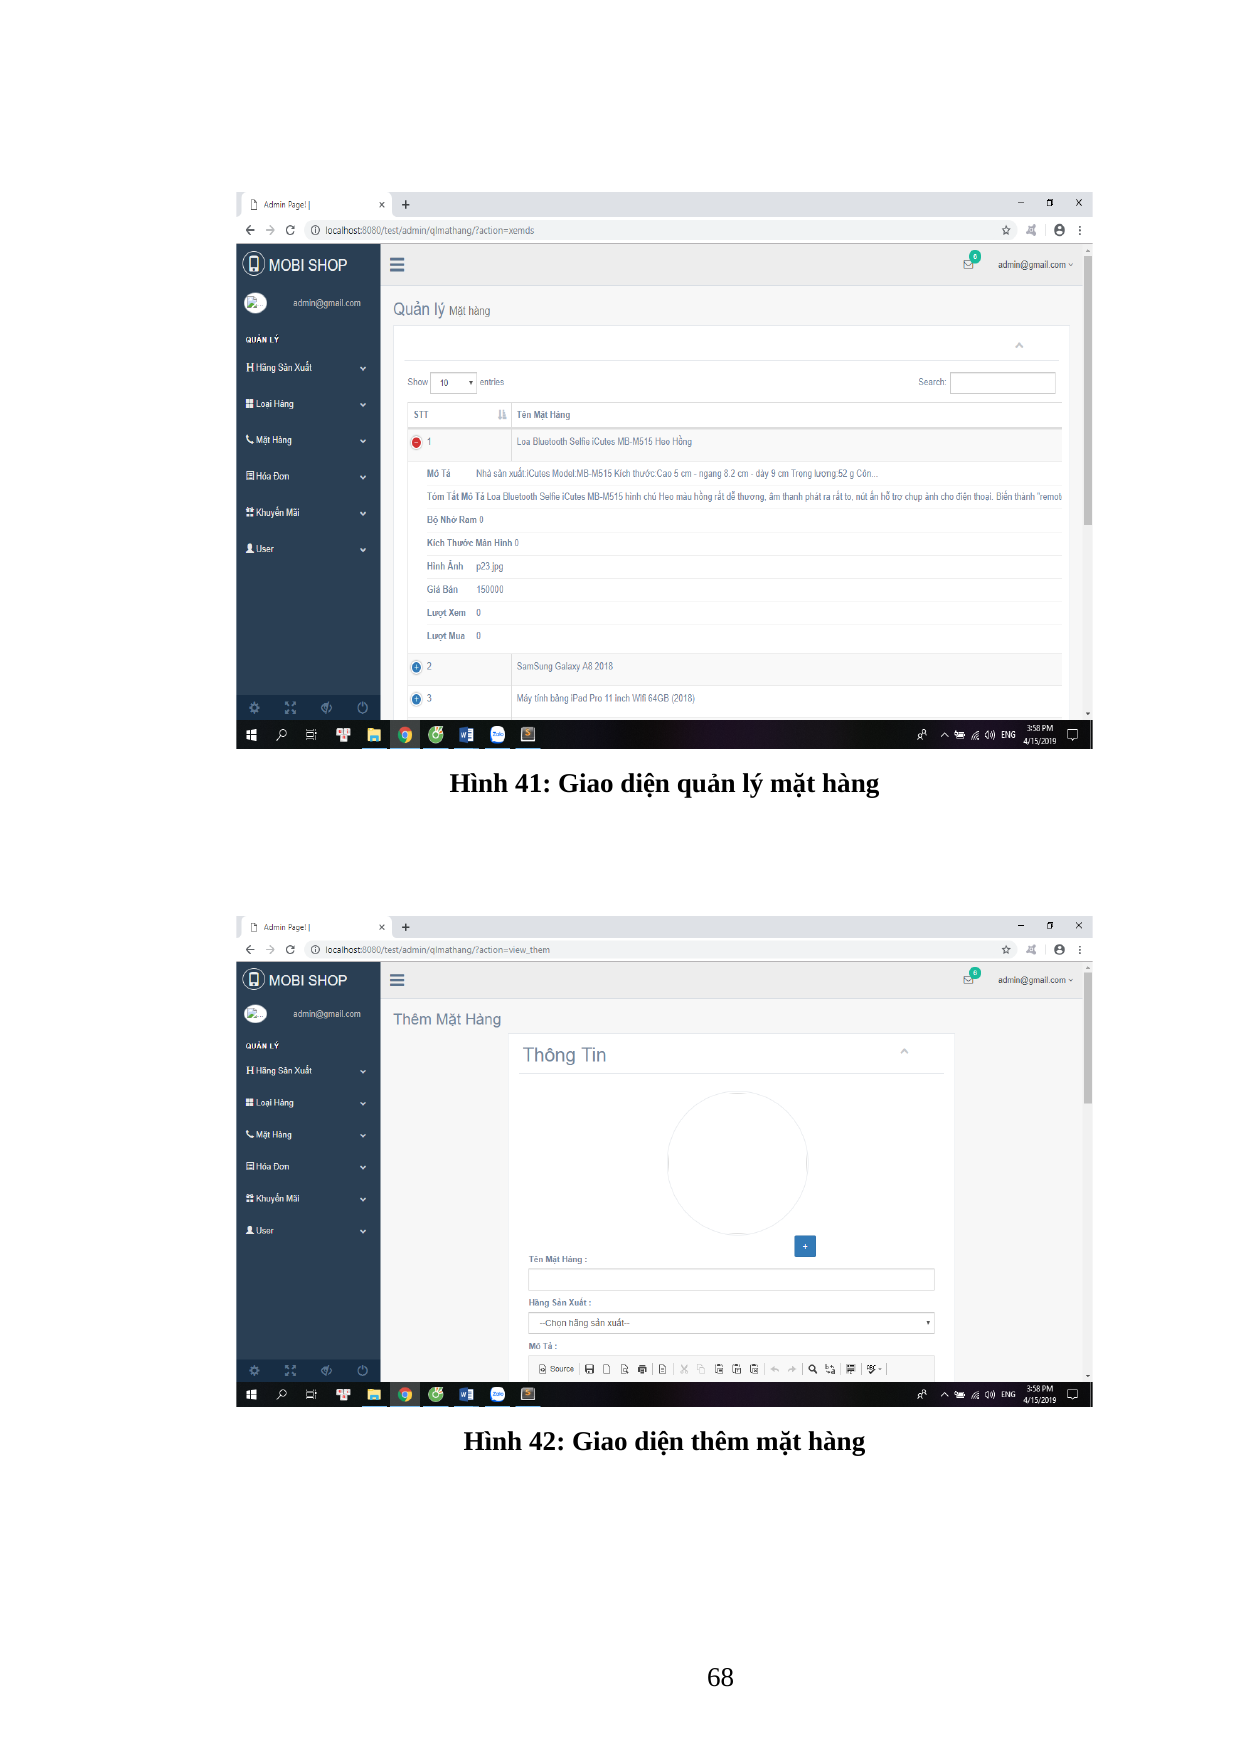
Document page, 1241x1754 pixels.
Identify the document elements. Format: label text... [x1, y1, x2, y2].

picture [236, 192, 1093, 749]
text Hình 42: Giao diện thêm mặt hàng [236, 1425, 1092, 1456]
text Hình 41: Giao diện quản lý mặt hàng [236, 767, 1092, 798]
picture [236, 916, 1093, 1407]
